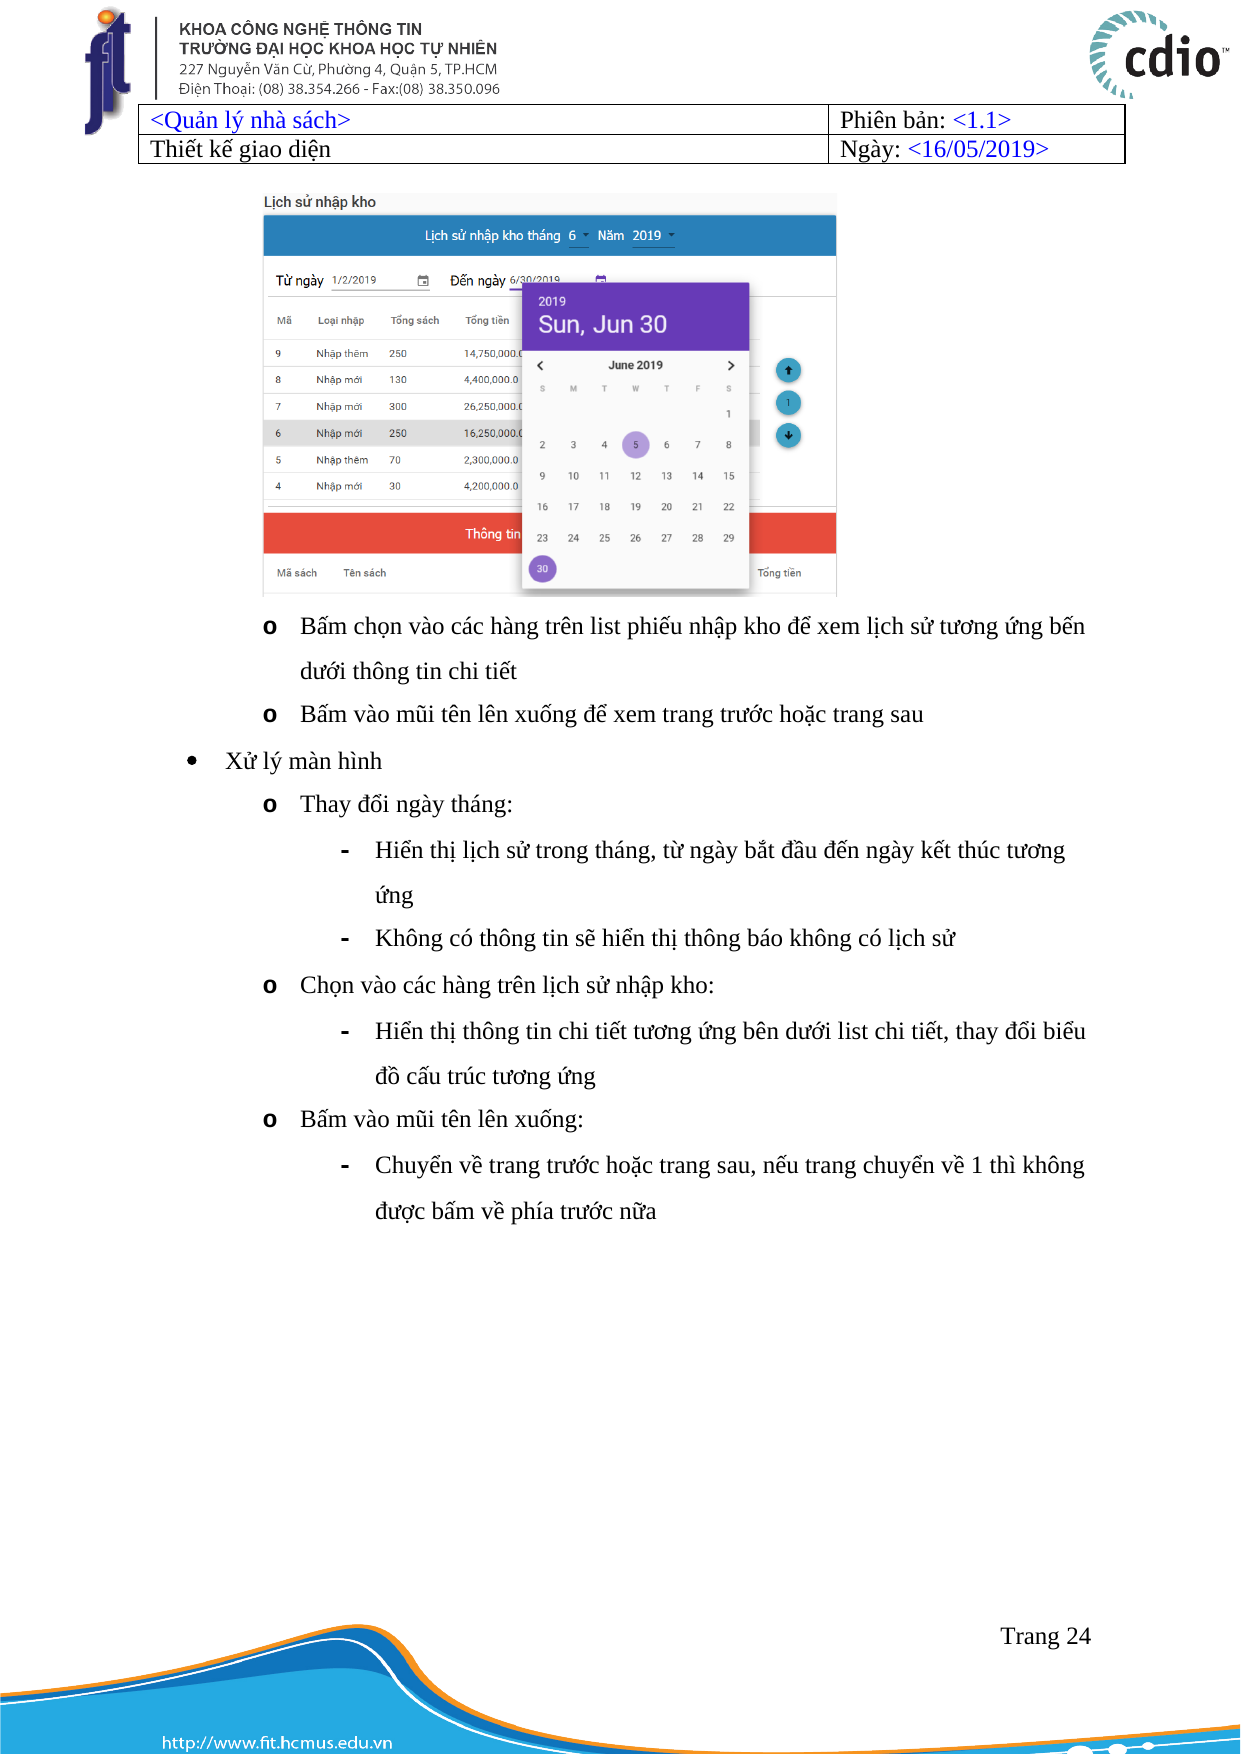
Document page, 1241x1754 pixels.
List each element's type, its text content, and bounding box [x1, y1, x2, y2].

list Bấm vào mũi tên lên xuống để xem trang trước hoặc trang sau [262, 699, 1090, 730]
picture [139, 105, 828, 134]
list Không có thông tin sẽ hiển thị thông báo không có lịch sử [337, 923, 1090, 954]
picture [829, 135, 1124, 159]
list Thay đổi ngày tháng: [262, 789, 1090, 820]
list Hiển thị lịch sử trong tháng, từ ngày bắt đầu đến ngày kết thúc tương ứng [337, 835, 1090, 909]
picture [0, 1621, 1241, 1754]
picture [829, 105, 1124, 134]
list Bấm vào mũi tên lên xuống: [262, 1104, 1090, 1135]
list Chuyển về trang trước hoặc trang sau, nếu trang chuyển về 1 thì không được bấm về phía trước nữa [337, 1151, 1090, 1224]
list Chọn vào các hàng trên lịch sử nhập kho: [262, 970, 1090, 1001]
picture [61, 0, 1241, 159]
picture [139, 135, 828, 159]
picture [262, 193, 838, 597]
list Xử lý màn hình [187, 746, 1090, 774]
list Hiển thị thông tin chi tiết tương ứng bên dưới list chi tiết, thay đổi biểu đồ cấu trúc tương ứng [337, 1016, 1090, 1090]
list Bấm chọn vào các hàng trên list phiếu nhập kho để xem lịch sử tương ứng bến dưới thông tin chi tiết [262, 611, 1090, 685]
